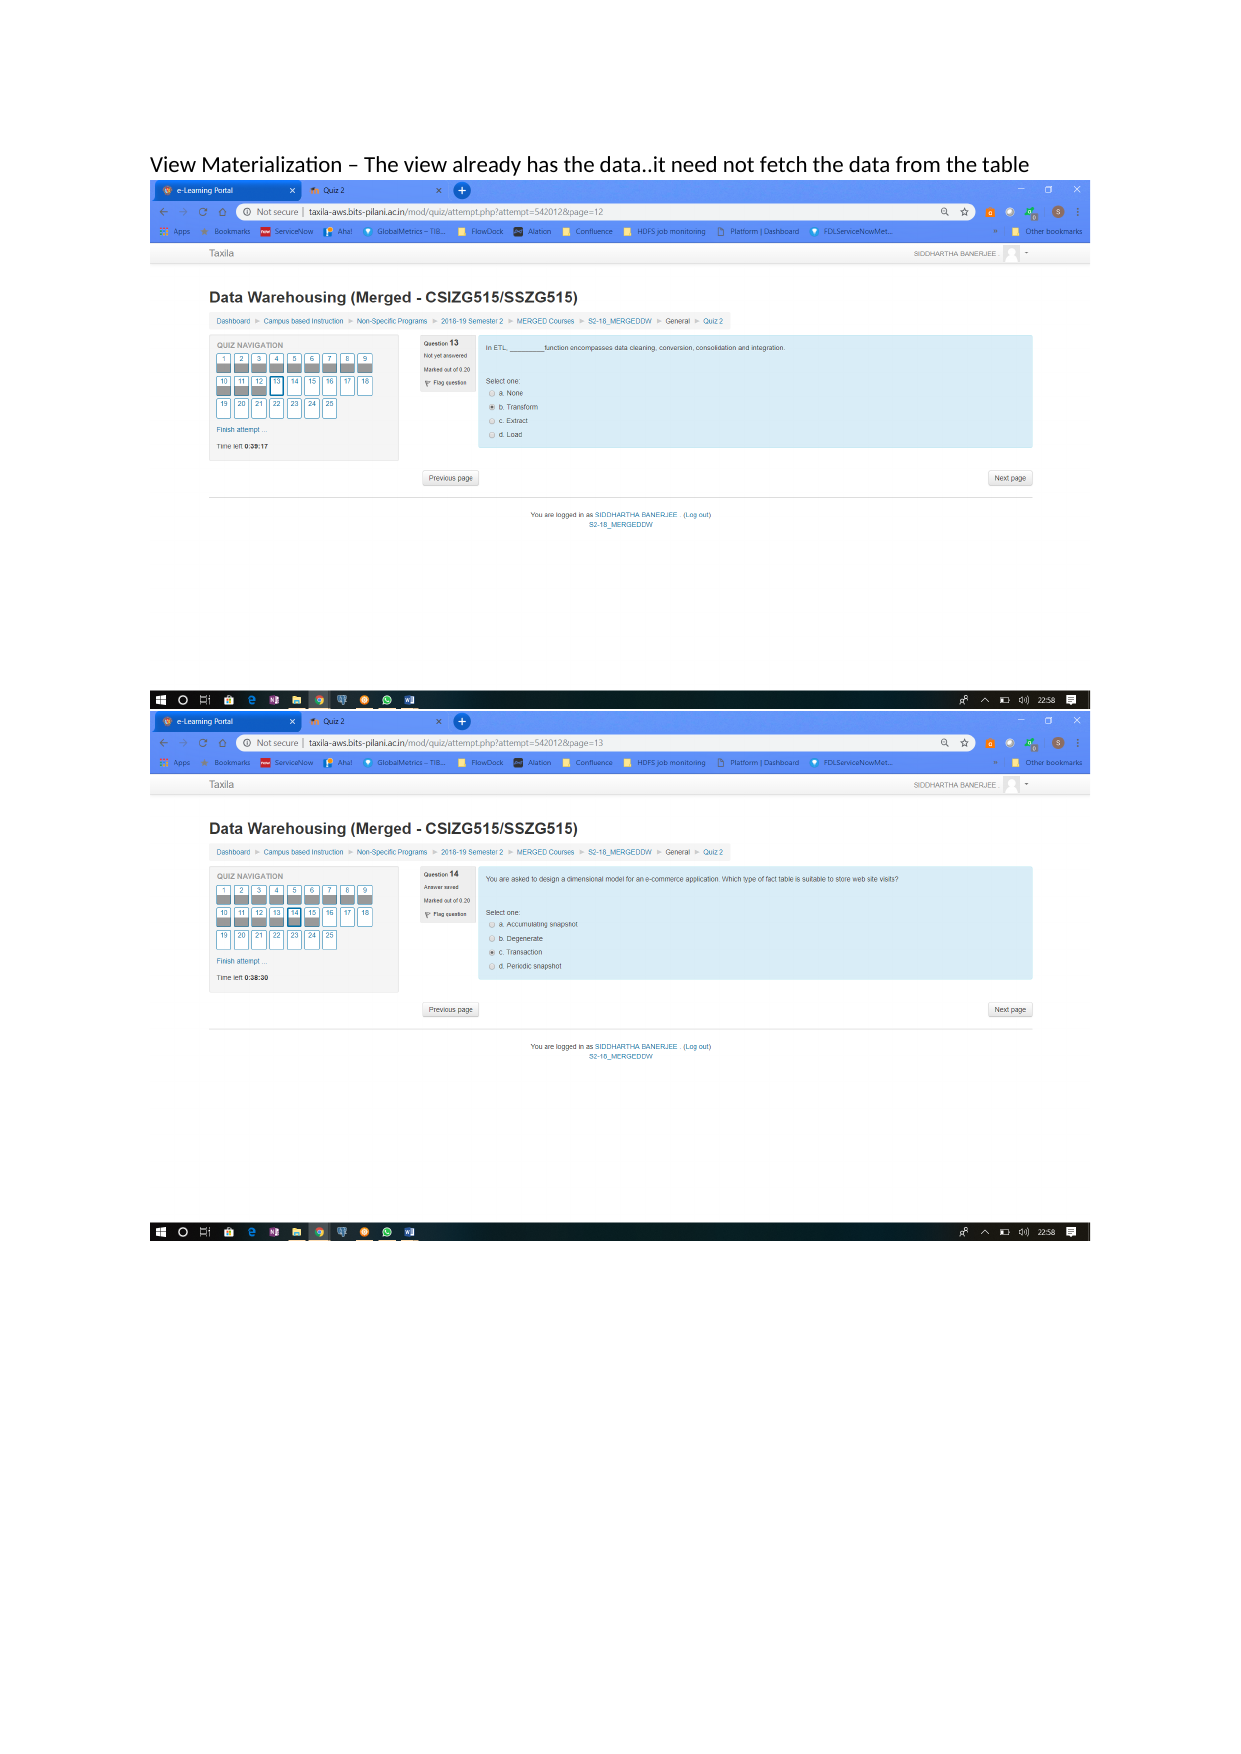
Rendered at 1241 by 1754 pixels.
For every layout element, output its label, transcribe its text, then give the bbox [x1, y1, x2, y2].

text View Materialization – The view already has the data..it need not fetch the data from the table [150, 150, 1090, 180]
picture [150, 180, 1091, 709]
picture [150, 711, 1091, 1241]
